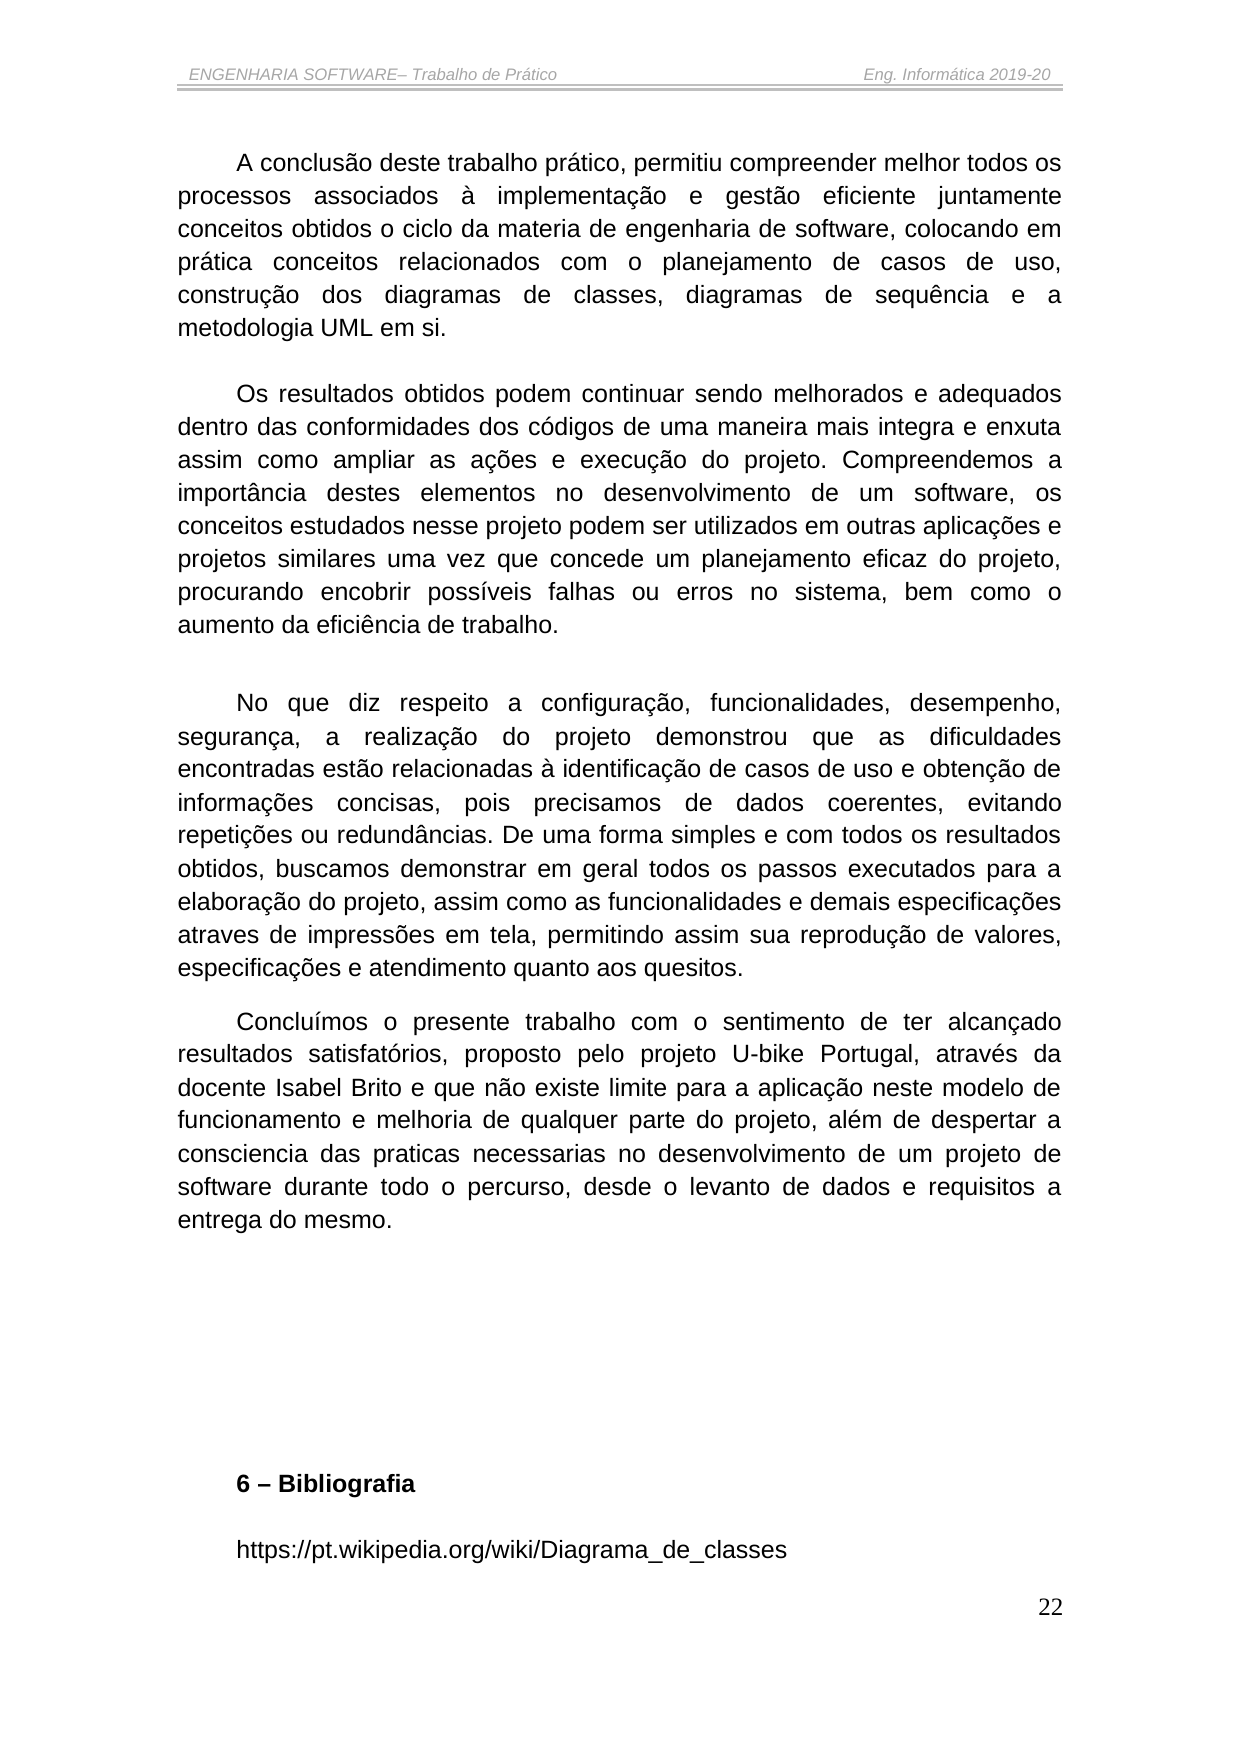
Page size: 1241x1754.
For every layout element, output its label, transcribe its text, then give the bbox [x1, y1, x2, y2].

text No que diz respeito a configuração, funcionalidades, desempenho, segurança, a realização do projeto demonstrou que as dificuldades encontradas estão relacionadas à identificação de casos de uso e obtenção de informações concisas, pois precisamos de dados coerentes, evitando repetições ou redundâncias. De uma forma simples e com todos os resultados obtidos, buscamos demonstrar em geral todos os passos executados para a elaboração do projeto, assim como as funcionalidades e demais especificações atraves de impressões em tela, permitindo assim sua reprodução de valores, especificações e atendimento quanto aos quesitos. [177, 688, 1063, 981]
text A conclusão deste trabalho prático, permitiu compreender melhor todos os processos associados à implementação e gestão eficiente juntamente conceitos obtidos o ciclo da materia de engenharia de software, colocando em prática conceitos relacionados com o planejamento de casos de uso, construção dos diagramas de classes, diagramas de sequência e a metodologia UML em si. [177, 148, 1063, 341]
text https://pt.wikipedia.org/wiki/Diagrama_de_classes [177, 1535, 1063, 1563]
text Os resultados obtidos podem continuar sendo melhorados e adequados dentro das conformidades dos códigos de uma maneira mais integra e enxuta assim como ampliar as ações e execução do projeto. Compreendemos a importância destes elementos no desenvolvimento de um software, os conceitos estudados nesse projeto podem ser utilizados em outras aplicações e projetos similares uma vez que concede um planejamento eficaz do projeto, procurando encobrir possíveis falhas ou erros no sistema, bem como o aumento da eficiência de trabalho. [177, 379, 1063, 639]
text 6 – Bibliografia [177, 1469, 1063, 1497]
text Concluímos o presente trabalho com o sentimento de ter alcançado resultados satisfatórios, proposto pelo projeto U-bike Portugal, através da docente Isabel Brito e que não existe limite para a aplicação neste modelo de funcionamento e melhoria de qualquer parte do projeto, além de despertar a consciencia das praticas necessarias no desenvolvimento de um projeto de software durante todo o percurso, desde o levanto de dados e requisitos a entrega do mesmo. [177, 1006, 1063, 1233]
